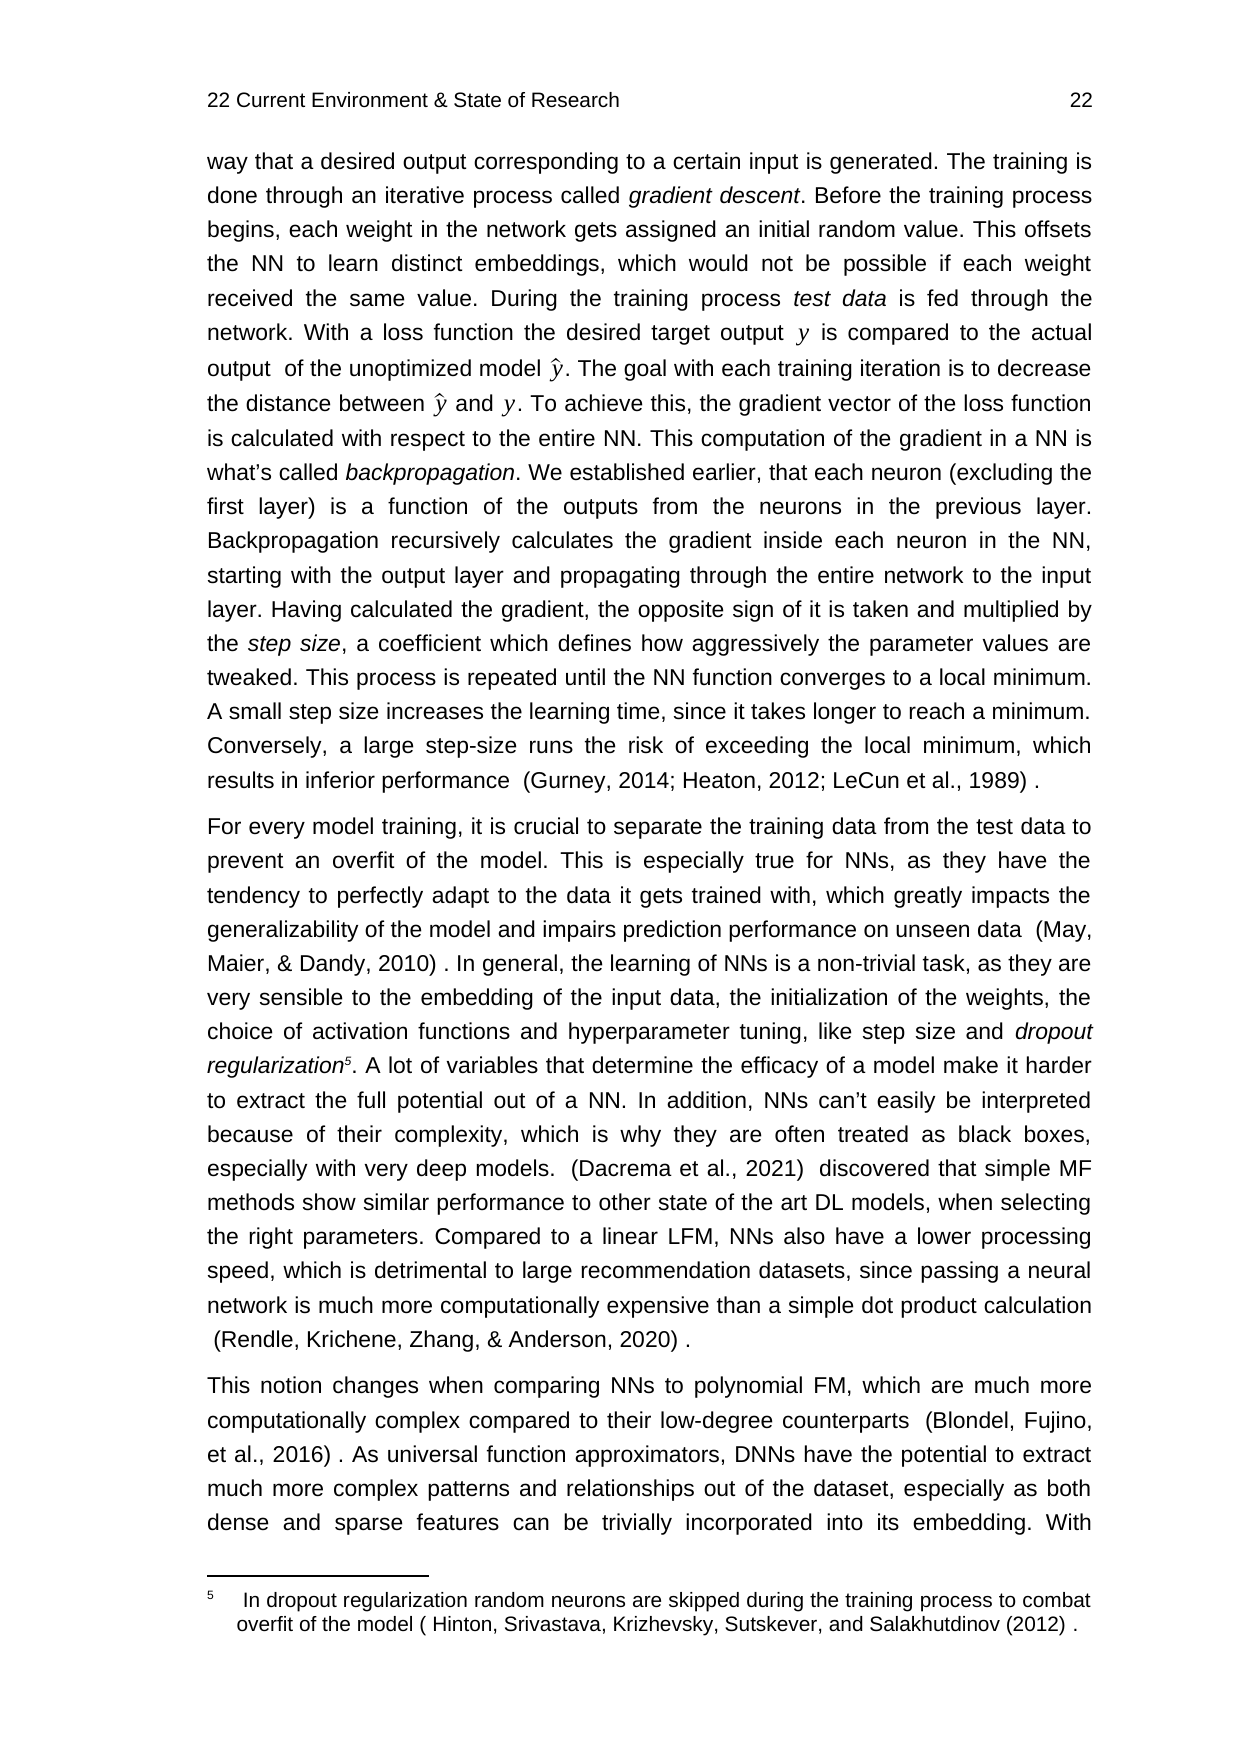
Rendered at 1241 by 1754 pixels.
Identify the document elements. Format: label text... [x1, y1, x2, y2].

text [207, 1372, 1092, 1536]
text For every model training, it is crucial to separate the training data from the test data to prevent an overfit of the model. This is especially true for NNs, as they have the tendency to perfectly adapt to the data it gets trained with, which greatly impacts the generalizability of the model and impairs prediction performance on unseen data . In general, the learning of NNs is a non-trivial task, as they are very sensible to the embedding of the input data, the initialization of the weights, the choice of activation functions and hyperparameter tuning, like step size and dropout regularization. A lot of variables that determine the efficacy of a model make it harder to extract the full potential out of a NN. In addition, NNs can’t easily be interpreted because of their complexity, which is why they are often treated as black boxes, especially with very deep models. discovered that simple MF methods show similar performance to other state of the art DL models, when selecting the right parameters. Compared to a linear LFM, NNs also have a lower processing speed, which is detrimental to large recommendation datasets, since passing a neural network is much more computationally expensive than a simple dot product calculation . [207, 813, 1092, 1352]
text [207, 148, 1092, 793]
